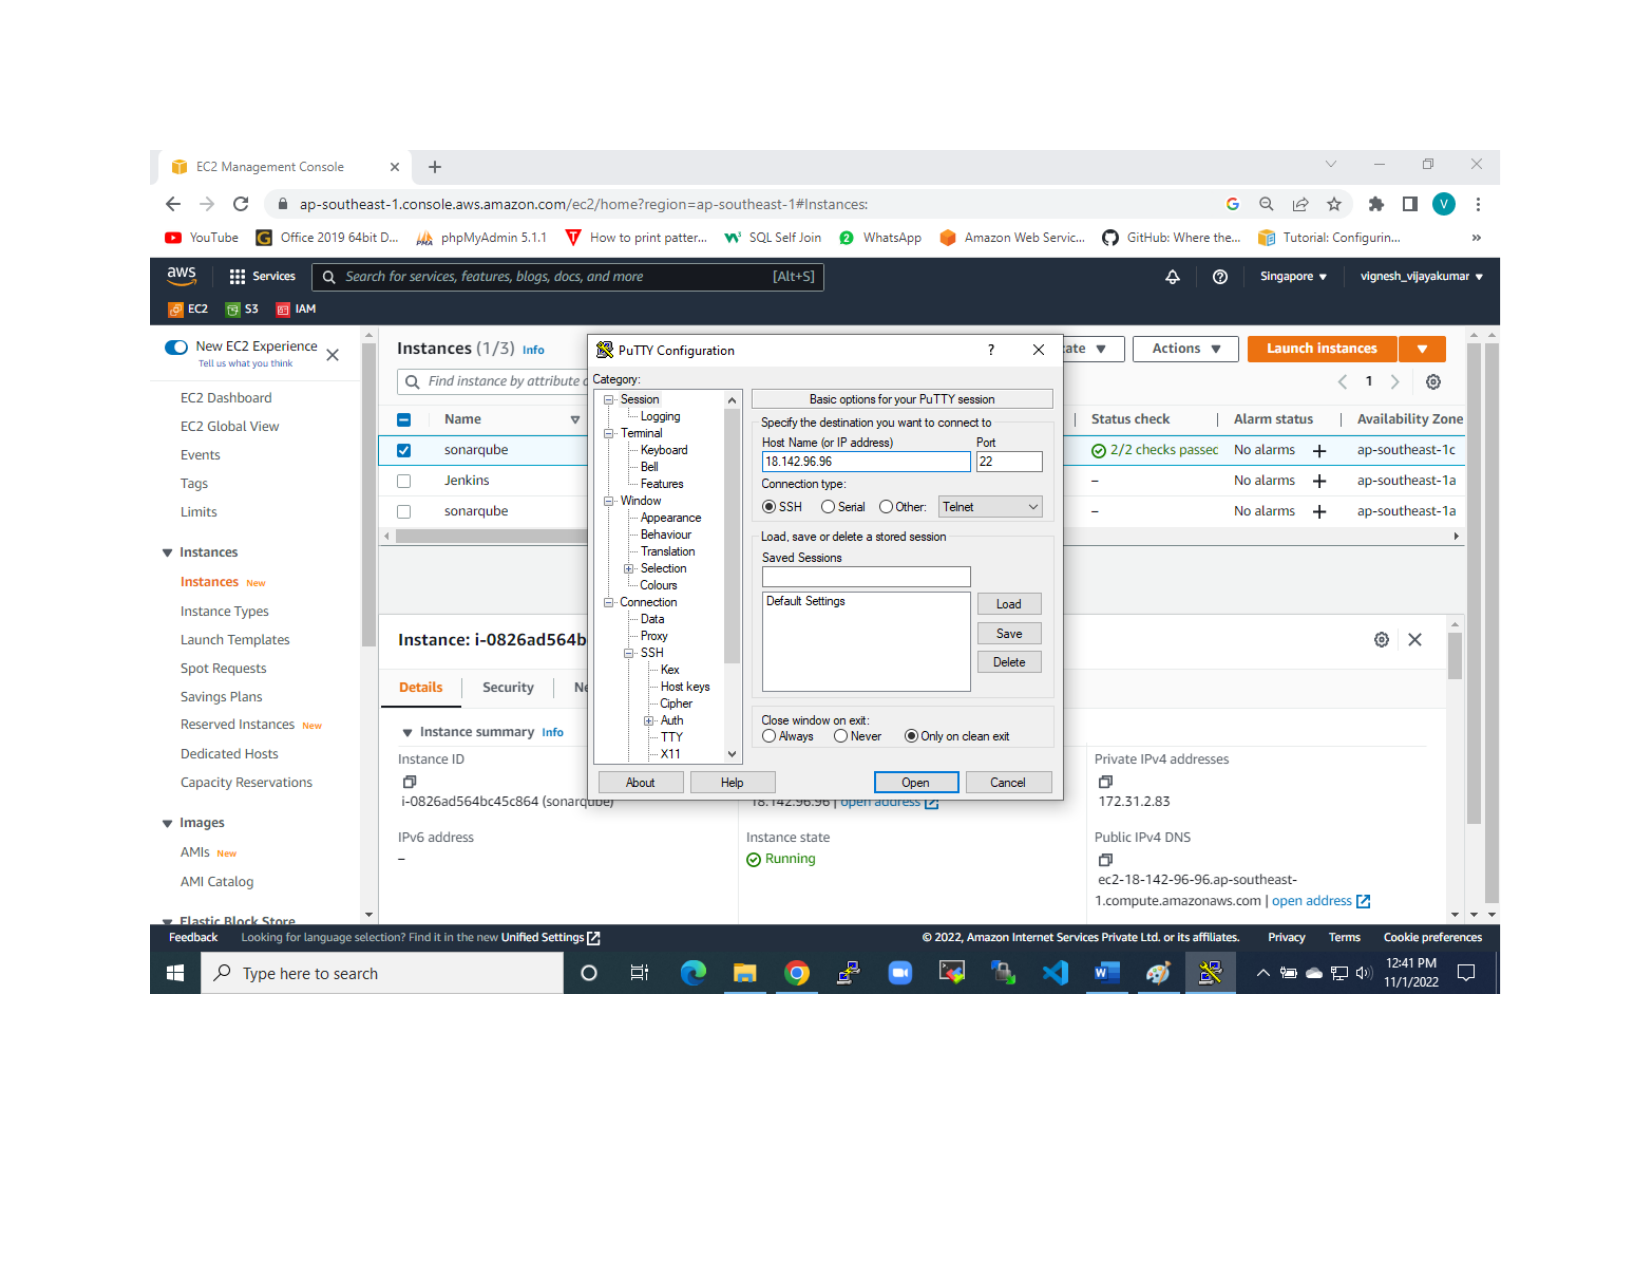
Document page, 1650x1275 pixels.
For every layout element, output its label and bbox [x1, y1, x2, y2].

picture [150, 150, 1500, 994]
